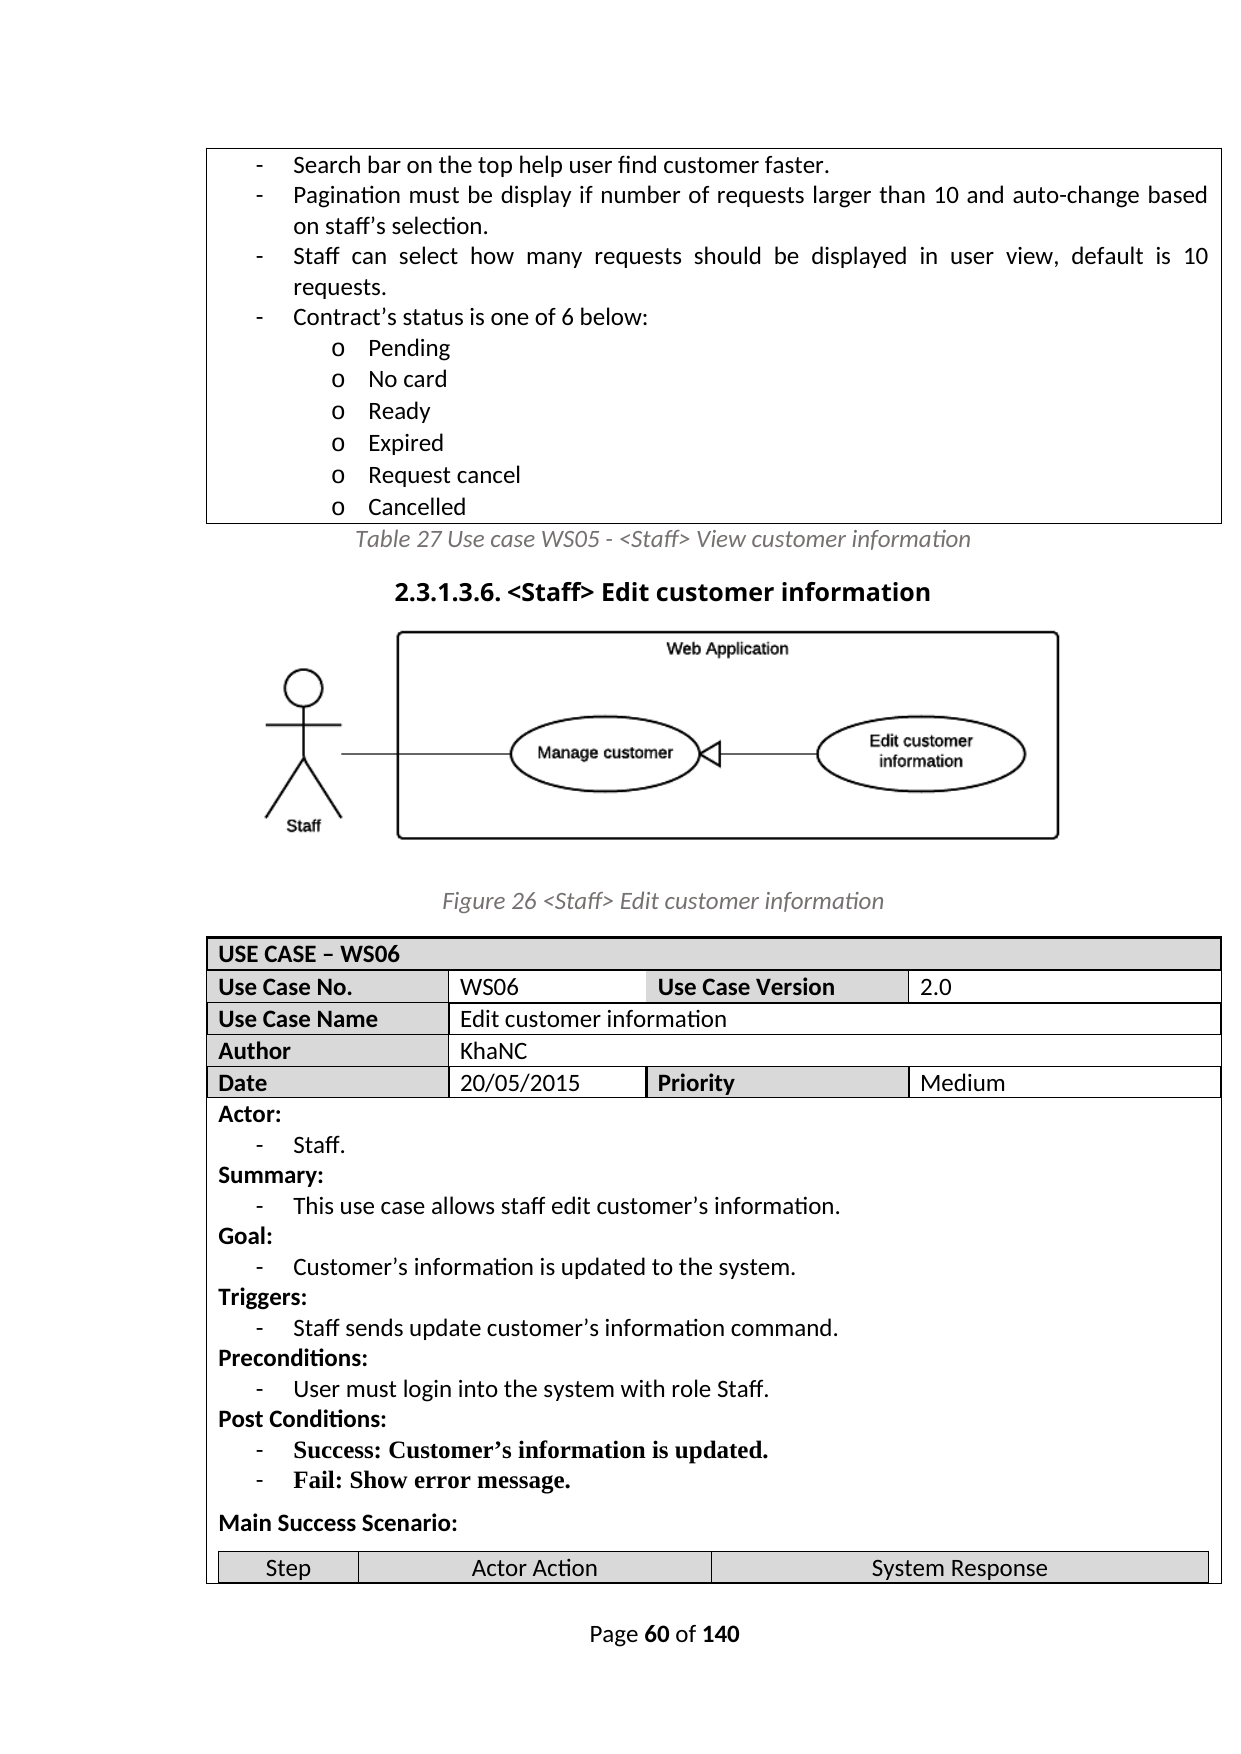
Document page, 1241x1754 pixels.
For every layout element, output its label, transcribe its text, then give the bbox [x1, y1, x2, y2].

table_cell Edit customer information [450, 1004, 1220, 1034]
table_cell Medium [910, 1067, 1220, 1097]
table_cell Use Case Name [208, 1003, 448, 1034]
table_cell 2.0 [909, 971, 1221, 1002]
table_cell KhaNC [449, 1035, 1221, 1066]
table_cell Author [207, 1035, 448, 1066]
picture [237, 611, 1092, 866]
table_cell Date [208, 1067, 448, 1097]
table_cell Use Case No. [207, 971, 448, 1002]
table_cell WS06 [449, 971, 646, 1002]
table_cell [207, 149, 1221, 522]
table_cell Priority [648, 1067, 908, 1097]
table_cell 20/05/2015 [450, 1067, 645, 1097]
table_cell Use Case Version [646, 971, 908, 1002]
table_header USE CASE – WS06 [208, 939, 1220, 969]
subtitle <Staff> Edit customer information [394, 575, 1122, 609]
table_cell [207, 1098, 1221, 1583]
